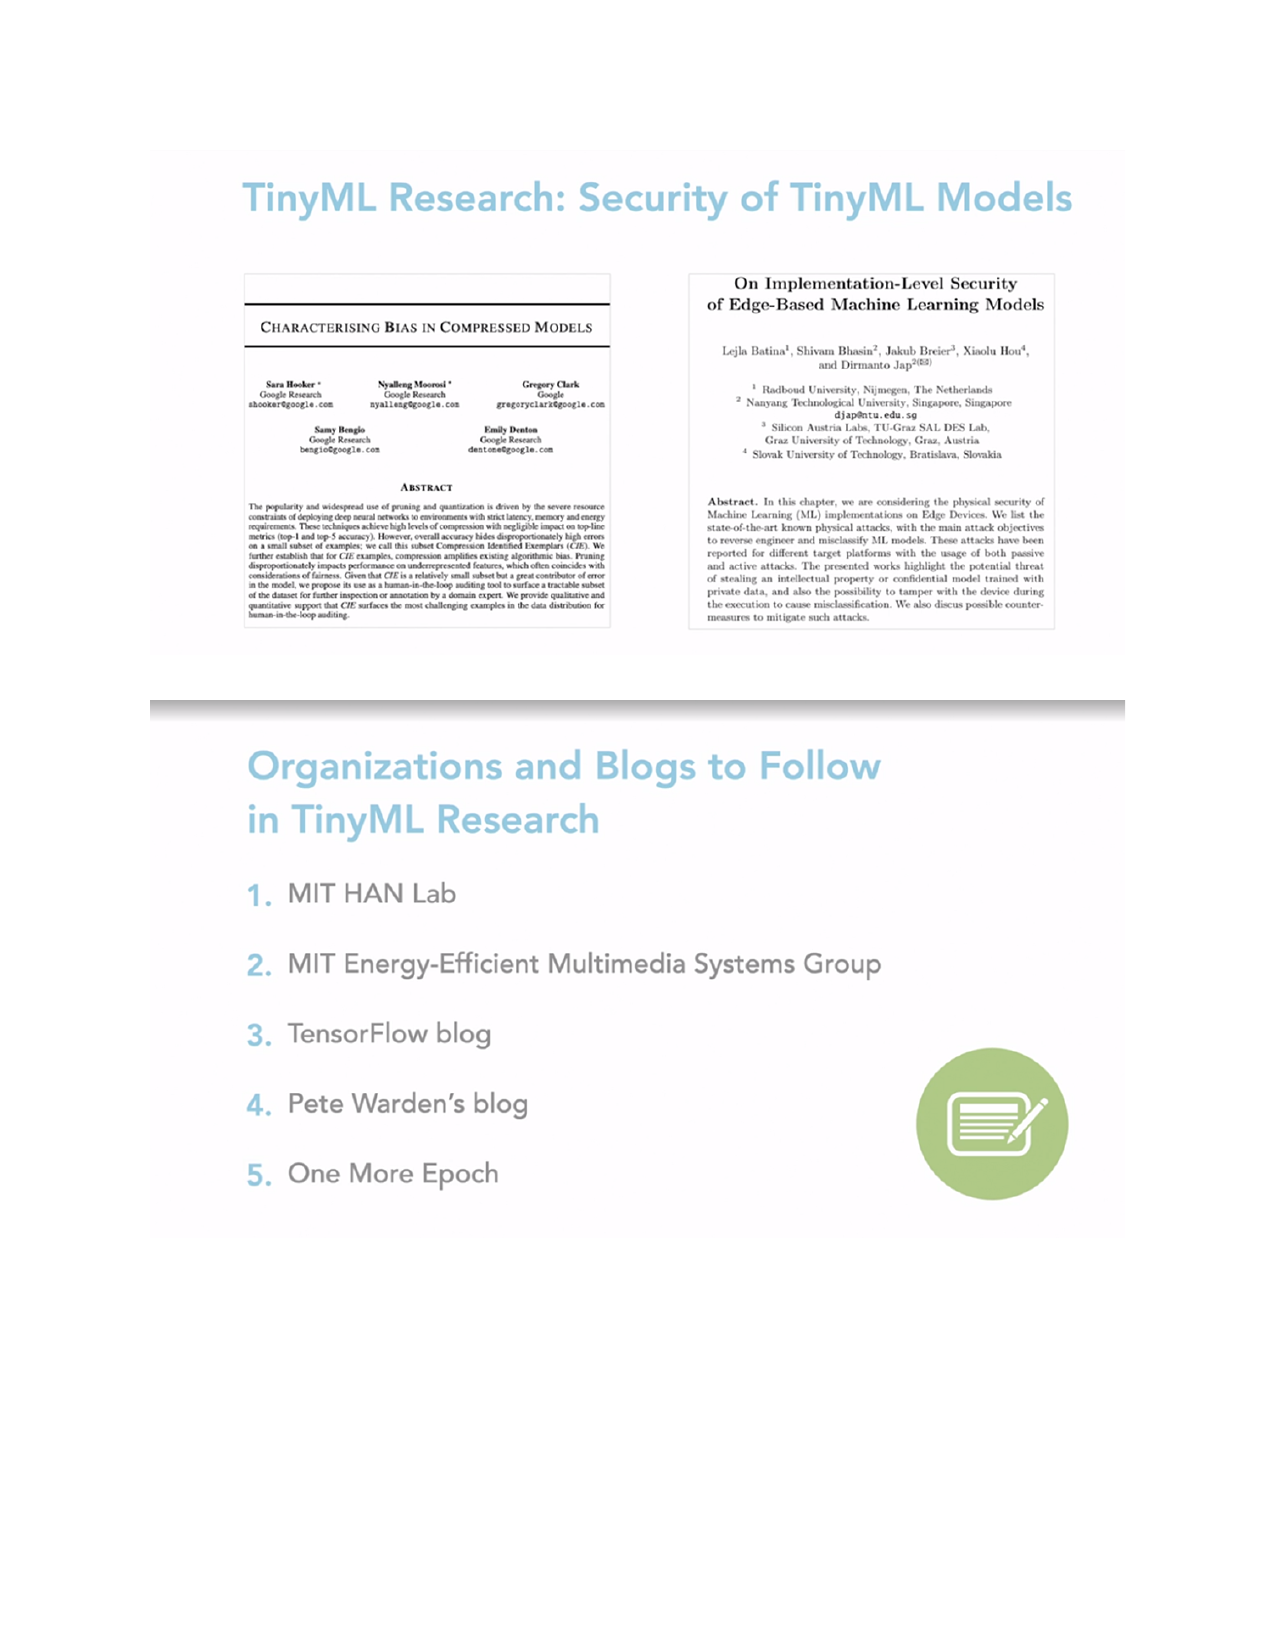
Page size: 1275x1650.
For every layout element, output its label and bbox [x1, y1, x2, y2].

picture [150, 150, 1125, 655]
picture [150, 700, 1125, 1238]
